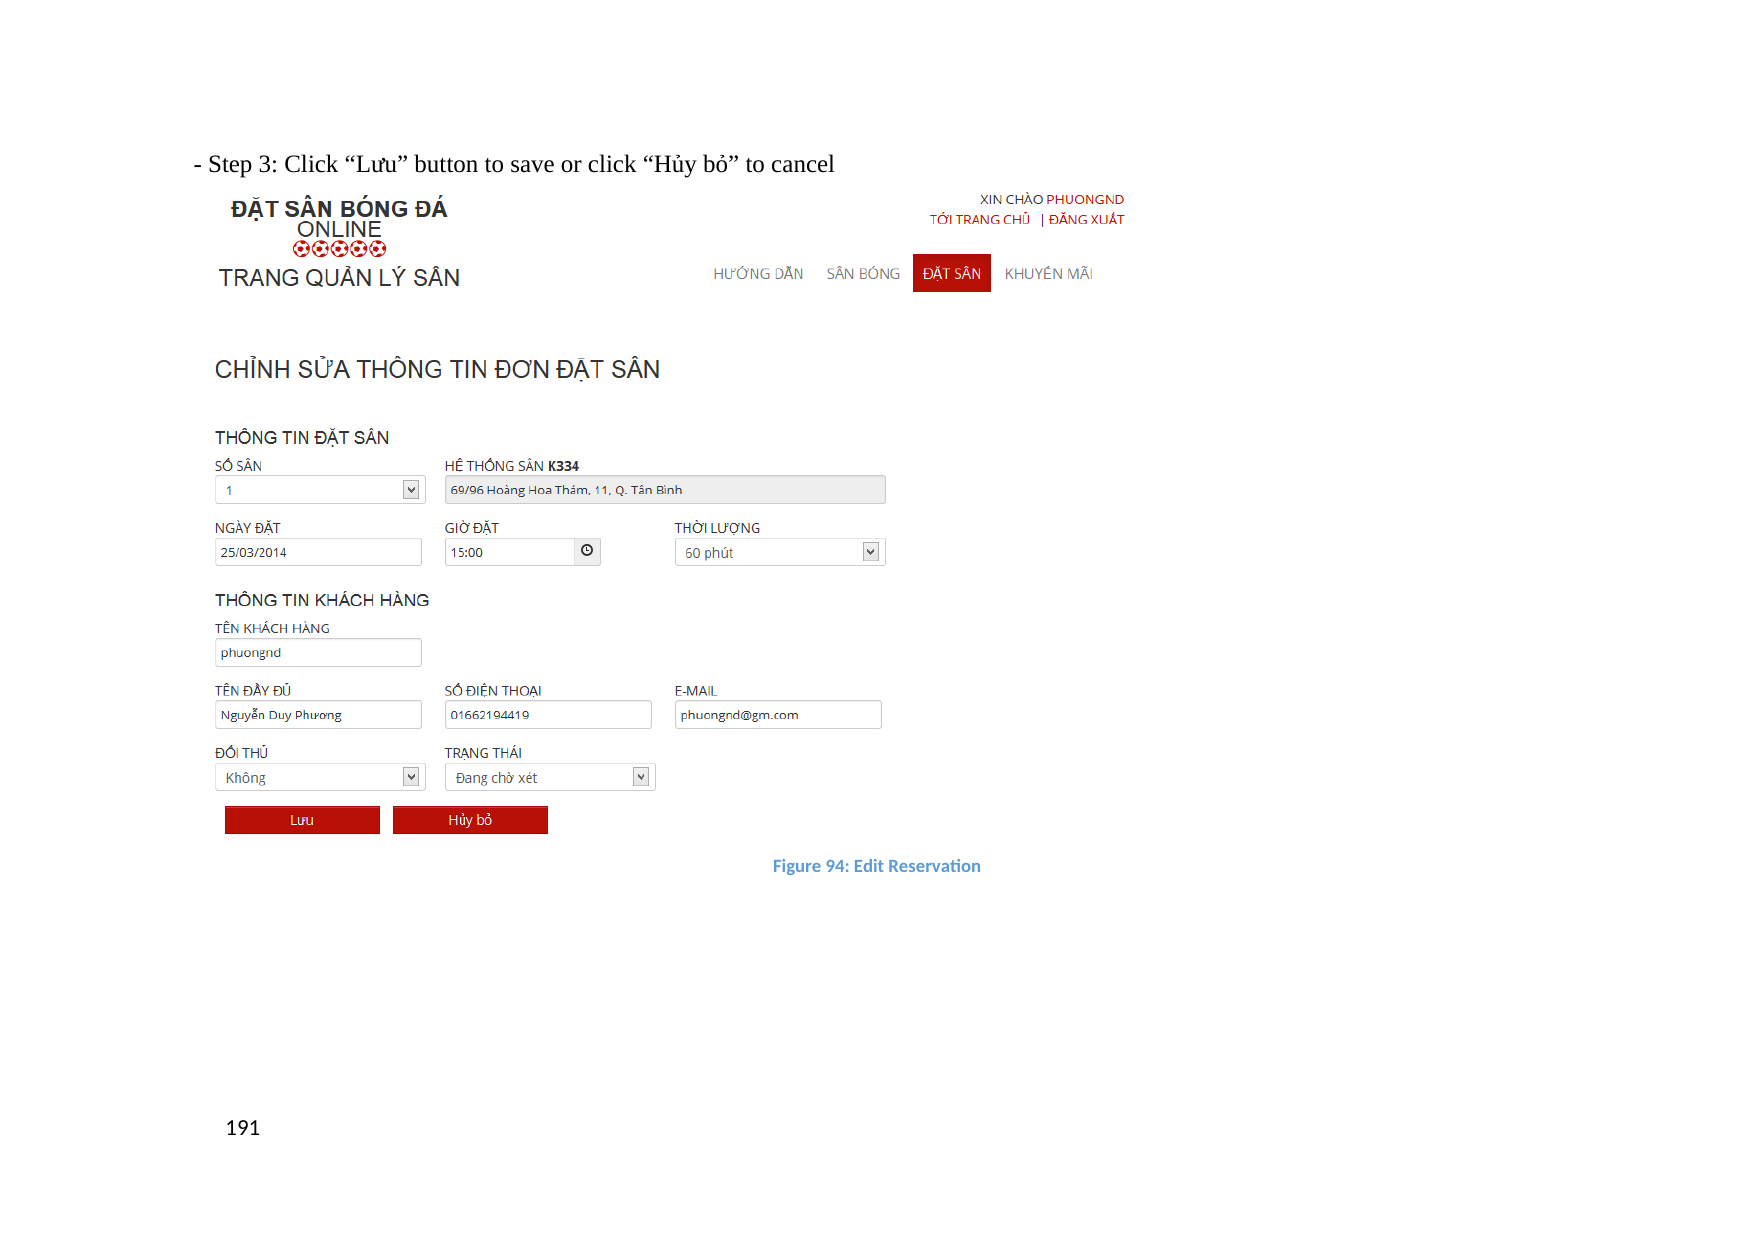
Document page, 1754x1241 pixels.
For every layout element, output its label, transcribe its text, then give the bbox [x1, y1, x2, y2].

picture [193, 179, 1136, 853]
text Figure 94: Edit Reservation [150, 854, 1604, 877]
text - Step 3: Click “Lưu” button to save or click “Hủy bỏ” to cancel [193, 149, 1604, 178]
